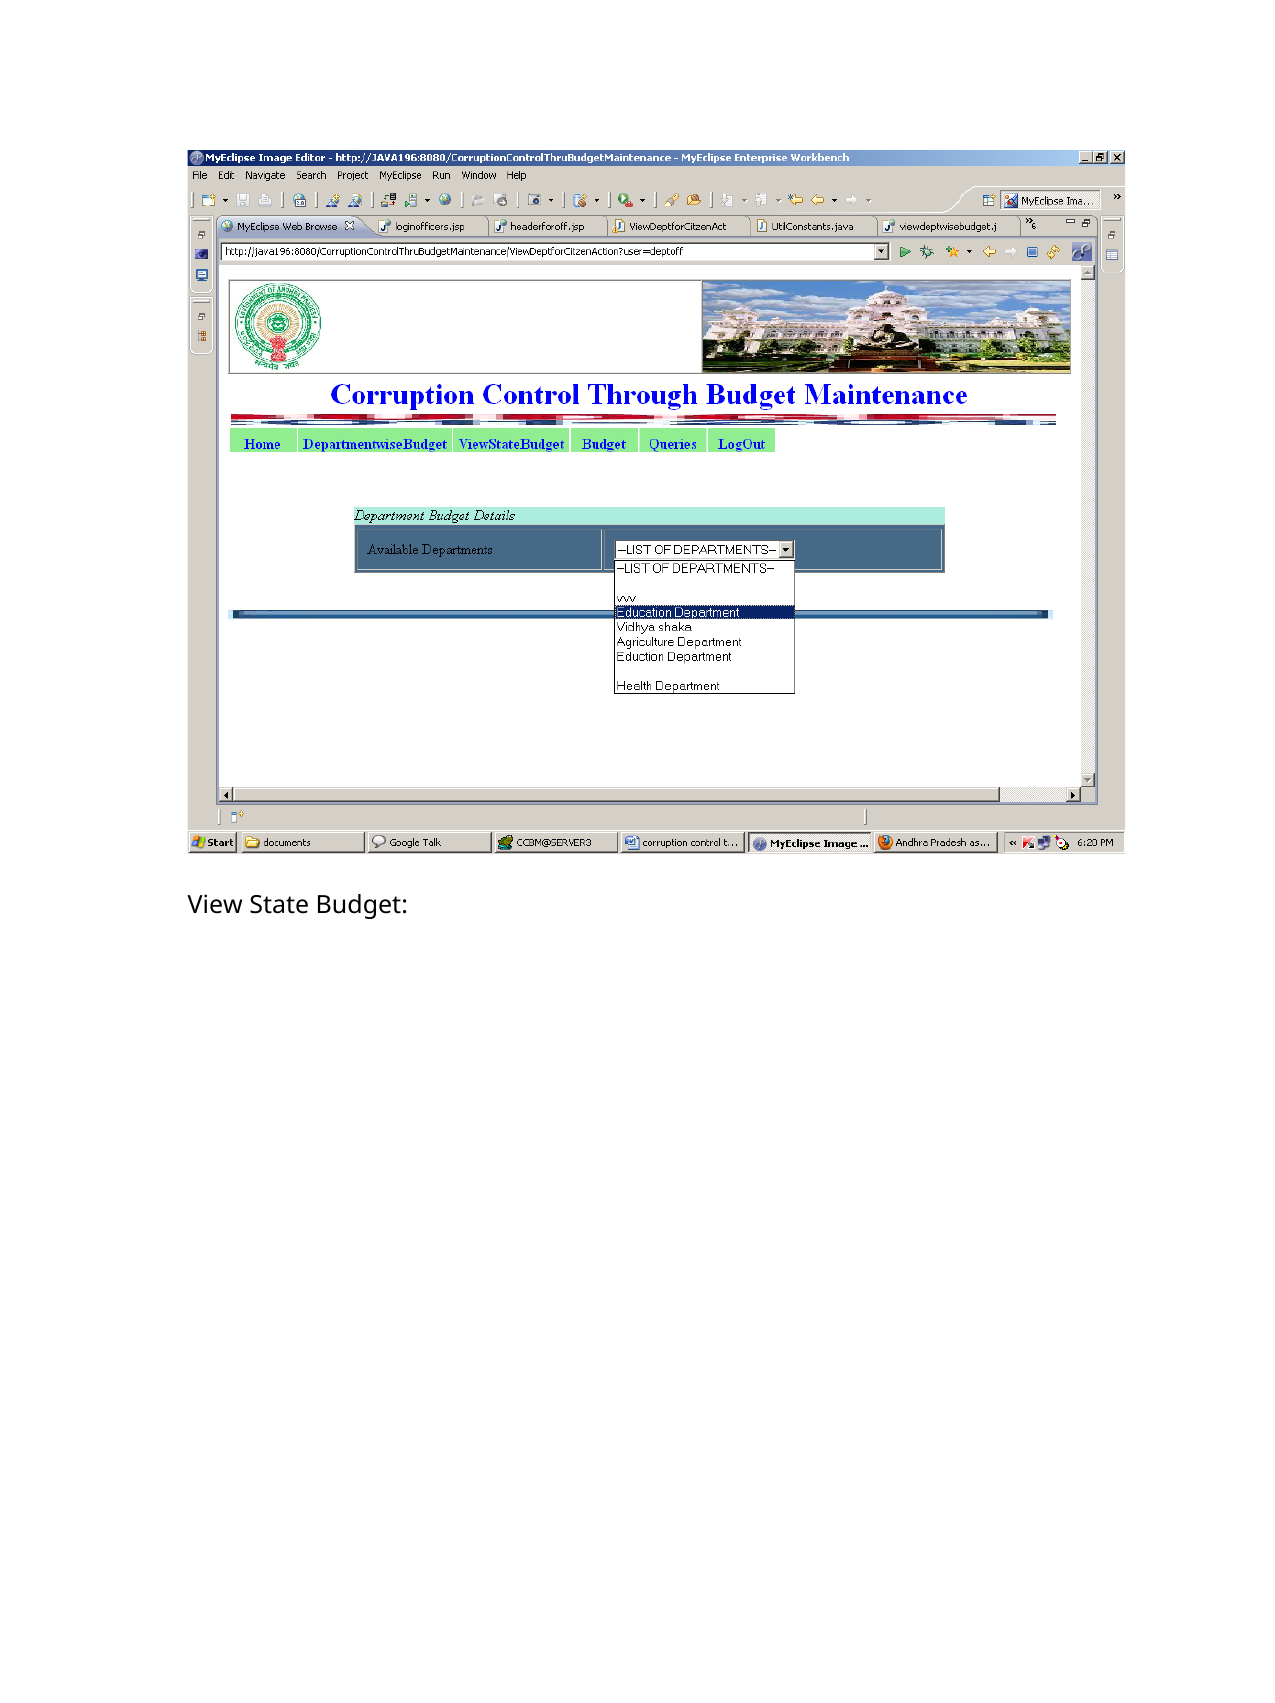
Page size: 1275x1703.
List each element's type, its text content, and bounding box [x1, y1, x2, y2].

picture [187, 150, 1125, 854]
text View State Budget: [187, 887, 1125, 921]
